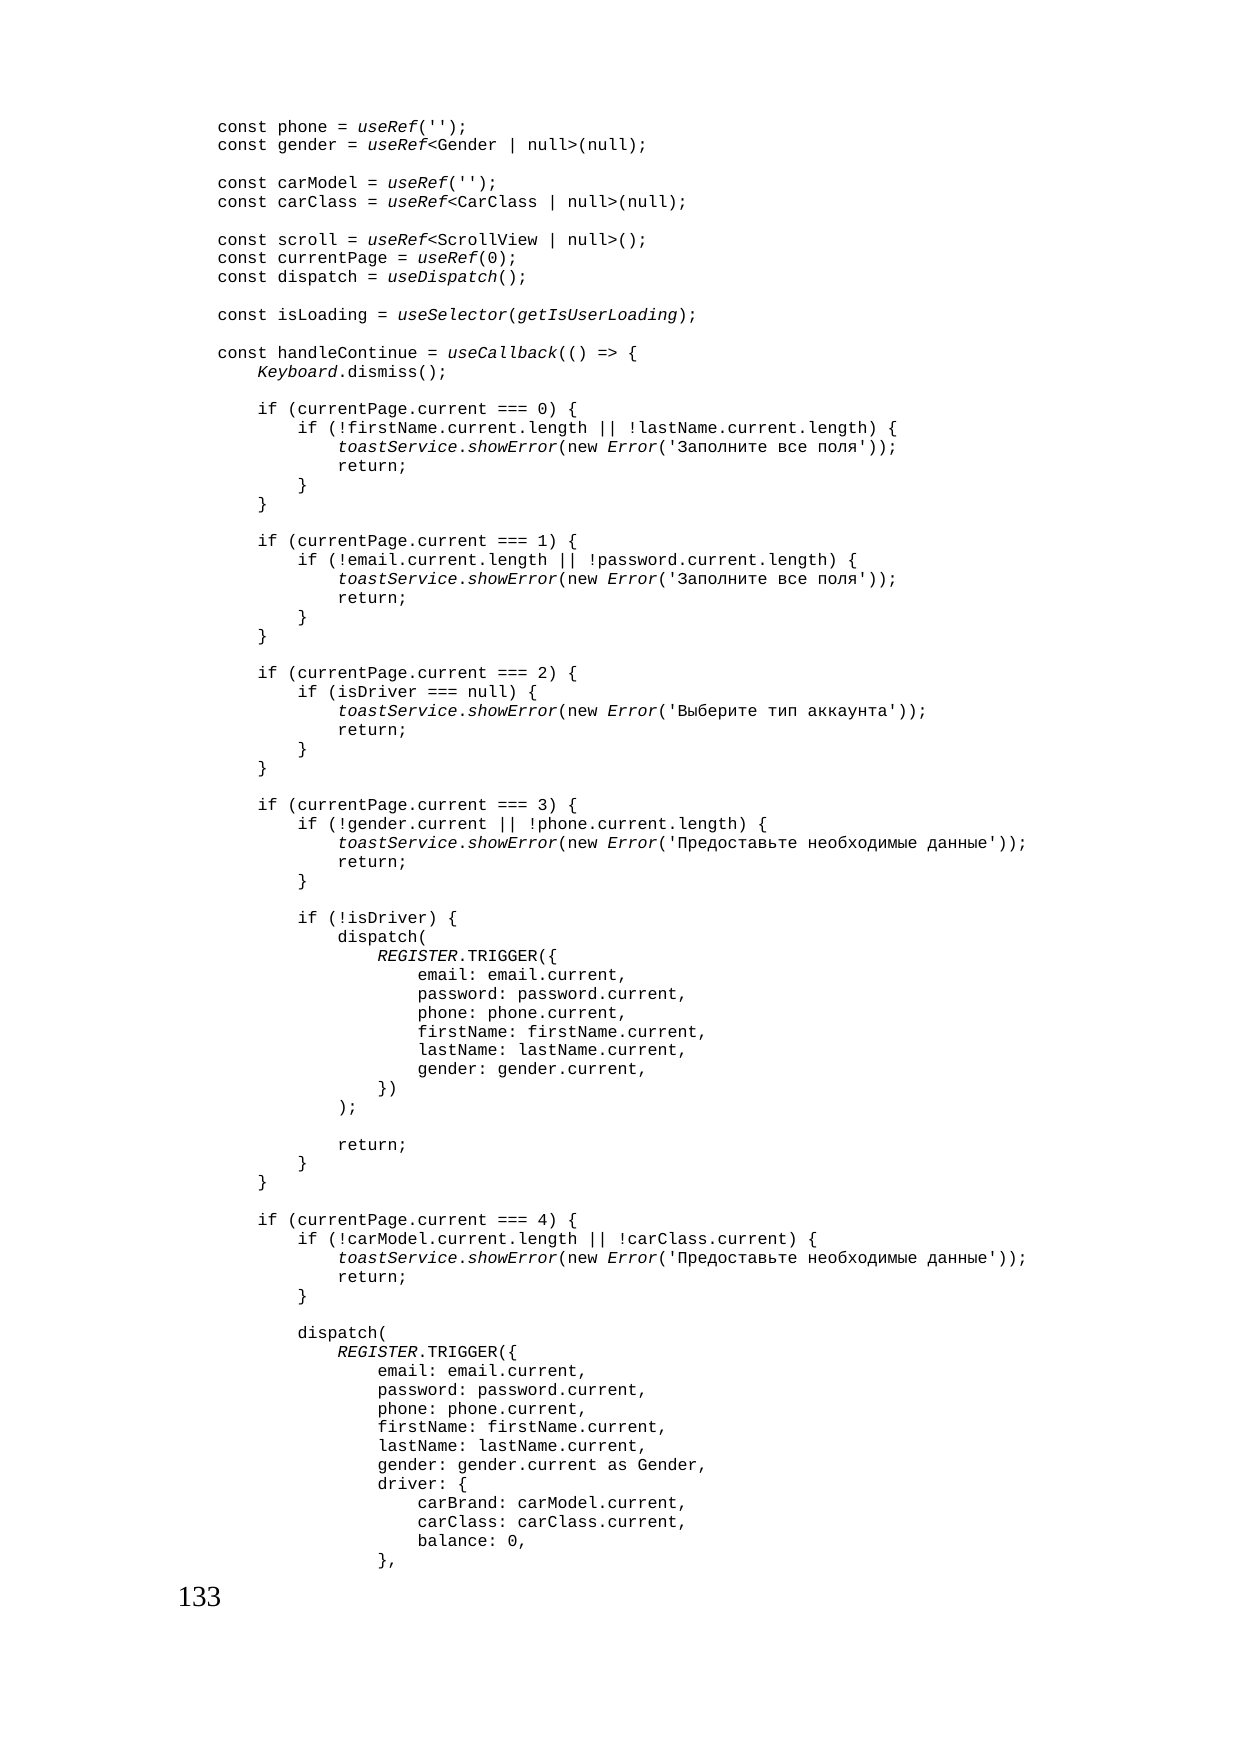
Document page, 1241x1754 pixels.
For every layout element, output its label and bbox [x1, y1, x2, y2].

text [177, 118, 1152, 1570]
